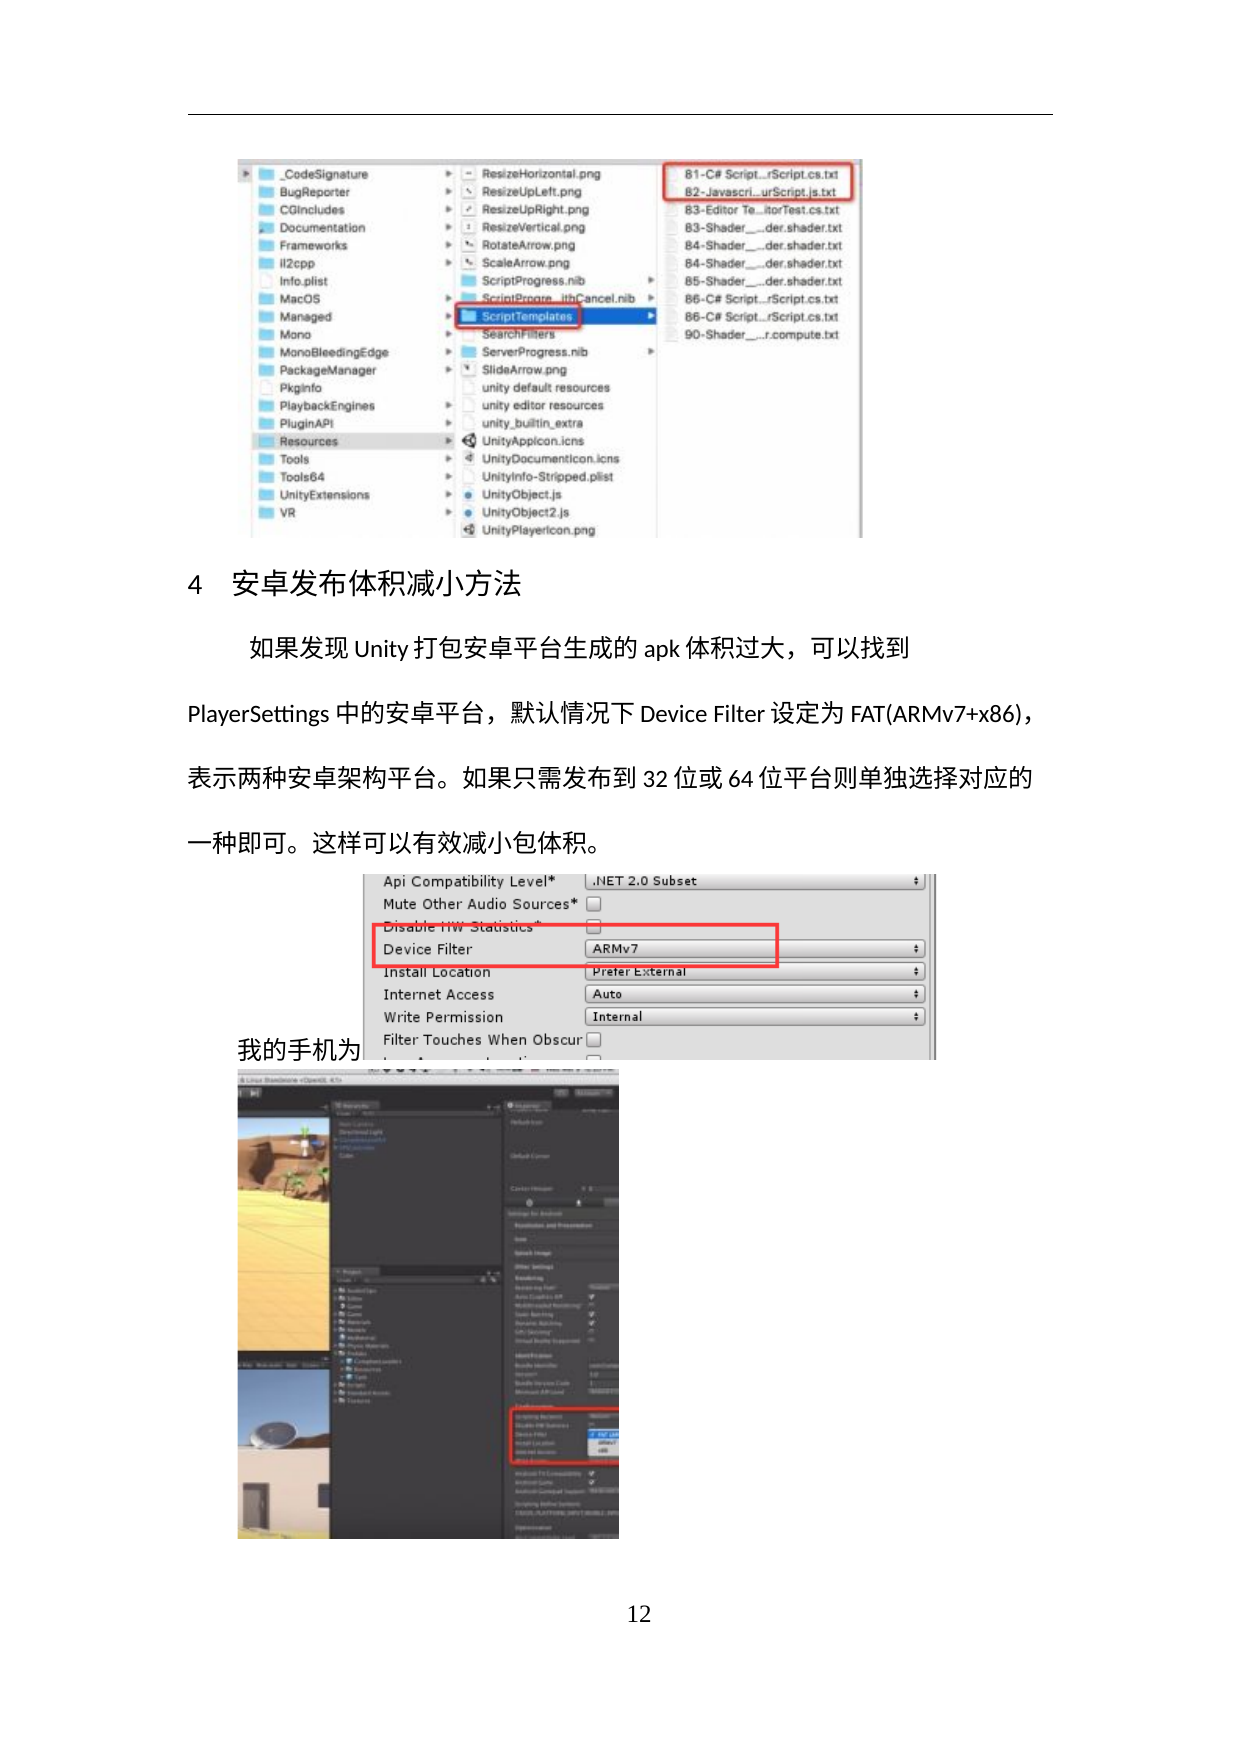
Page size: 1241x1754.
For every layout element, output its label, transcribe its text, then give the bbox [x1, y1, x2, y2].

picture [362, 874, 937, 1060]
picture [237, 1069, 619, 1539]
picture [237, 159, 863, 538]
subtitle 安卓发布体积减小方法 [187, 549, 1053, 614]
text 如果发现Unity打包安卓平台生成的apk体积过大，可以找到PlayerSettings中的安卓平台，默认情况下Device Filter设定为FAT(ARMv7+x86)，表示两种安卓架构平台。如果只需发布到32位或64位平台则单独选择对应的一种即可。这样可以有效减小包体积。 [187, 614, 1053, 874]
